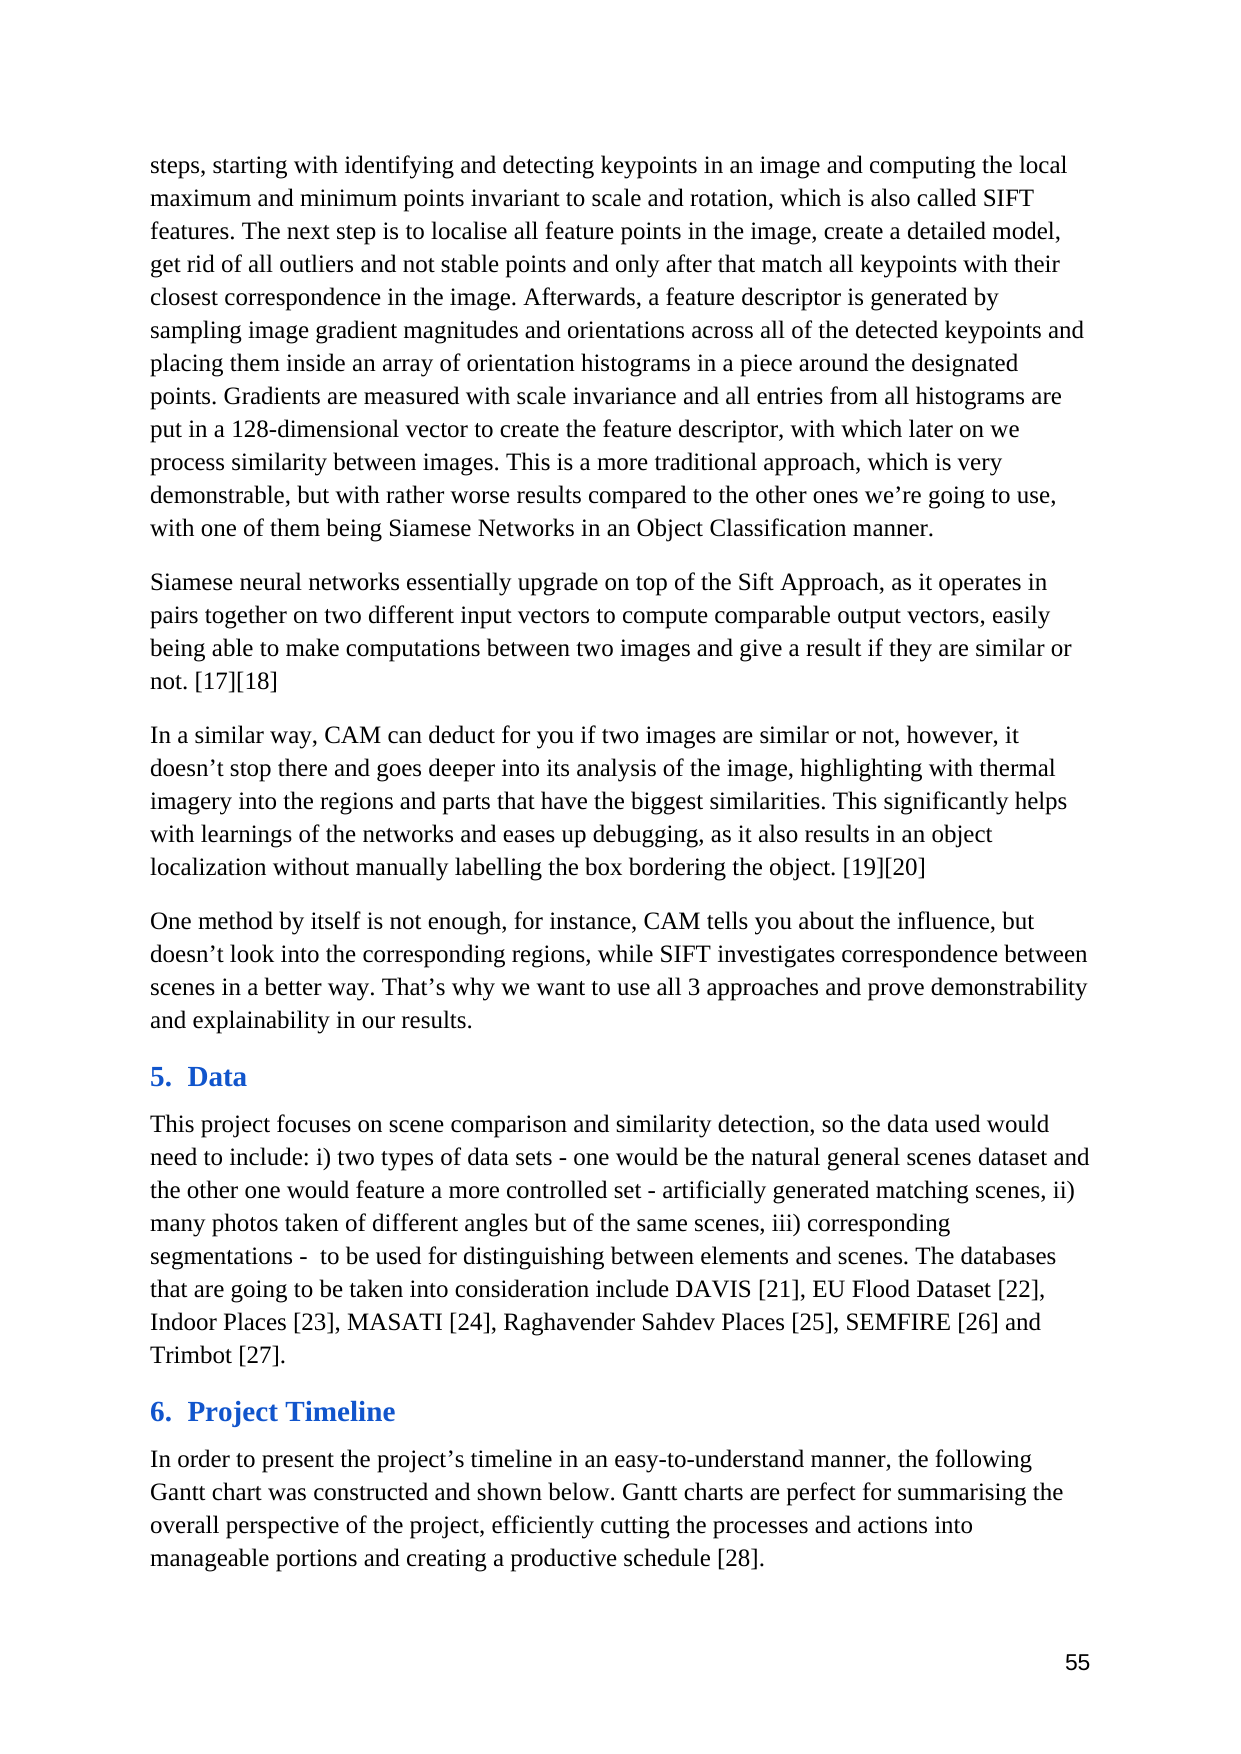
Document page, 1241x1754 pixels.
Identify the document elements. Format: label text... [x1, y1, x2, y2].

text In a similar way, CAM can deduct for you if two images are similar or not, however, it doesn’t stop there and goes deeper into its analysis of the image, highlighting with thermal imagery into the regions and parts that have the biggest similarities. This significantly helps with learnings of the networks and eases up debugging, as it also results in an object localization without manually labelling the box bordering the object. [19][20] [150, 720, 1090, 881]
text Siamese neural networks essentially upgrade on top of the Sift Approach, as it operates in pairs together on two different input vectors to compute comparable output vectors, easily being able to make computations between two images and give a result if they are similar or not. [17][18] [150, 567, 1090, 695]
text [150, 150, 1090, 542]
text One method by itself is not enough, for instance, CAM tells you about the influence, but doesn’t look into the corresponding regions, while SIFT investigates correspondence between scenes in a better way. That’s why we want to use all 3 approaches and prove demonstrability and explainability in our results. [150, 906, 1090, 1034]
text This project focuses on scene comparison and similarity detection, so the data used would need to include: i) two types of data sets - one would be the natural general scenes dataset and the other one would feature a more controlled set - artificially generated matching scenes, ii) many photos taken of different angles but of the same scenes, iii) corresponding segmentations - to be used for distinguishing between elements and scenes. The databases that are going to be taken into consideration include DAVIS [21], EU Flood Dataset [22], Indoor Places [23], MASATI [24], Raghavender Sahdev Places [25], SEMFIRE [26] and Trimbot [27]. [150, 1109, 1090, 1369]
list Project Timeline [150, 1394, 1090, 1428]
text In order to present the project’s timeline in an easy-to-understand manner, the following Gantt chart was constructed and shown below. Gantt charts are perfect for summarising the overall perspective of the project, efficiently cutting the processes and actions into manageable portions and creating a productive schedule [28]. [150, 1444, 1090, 1572]
list Data [150, 1059, 1090, 1092]
